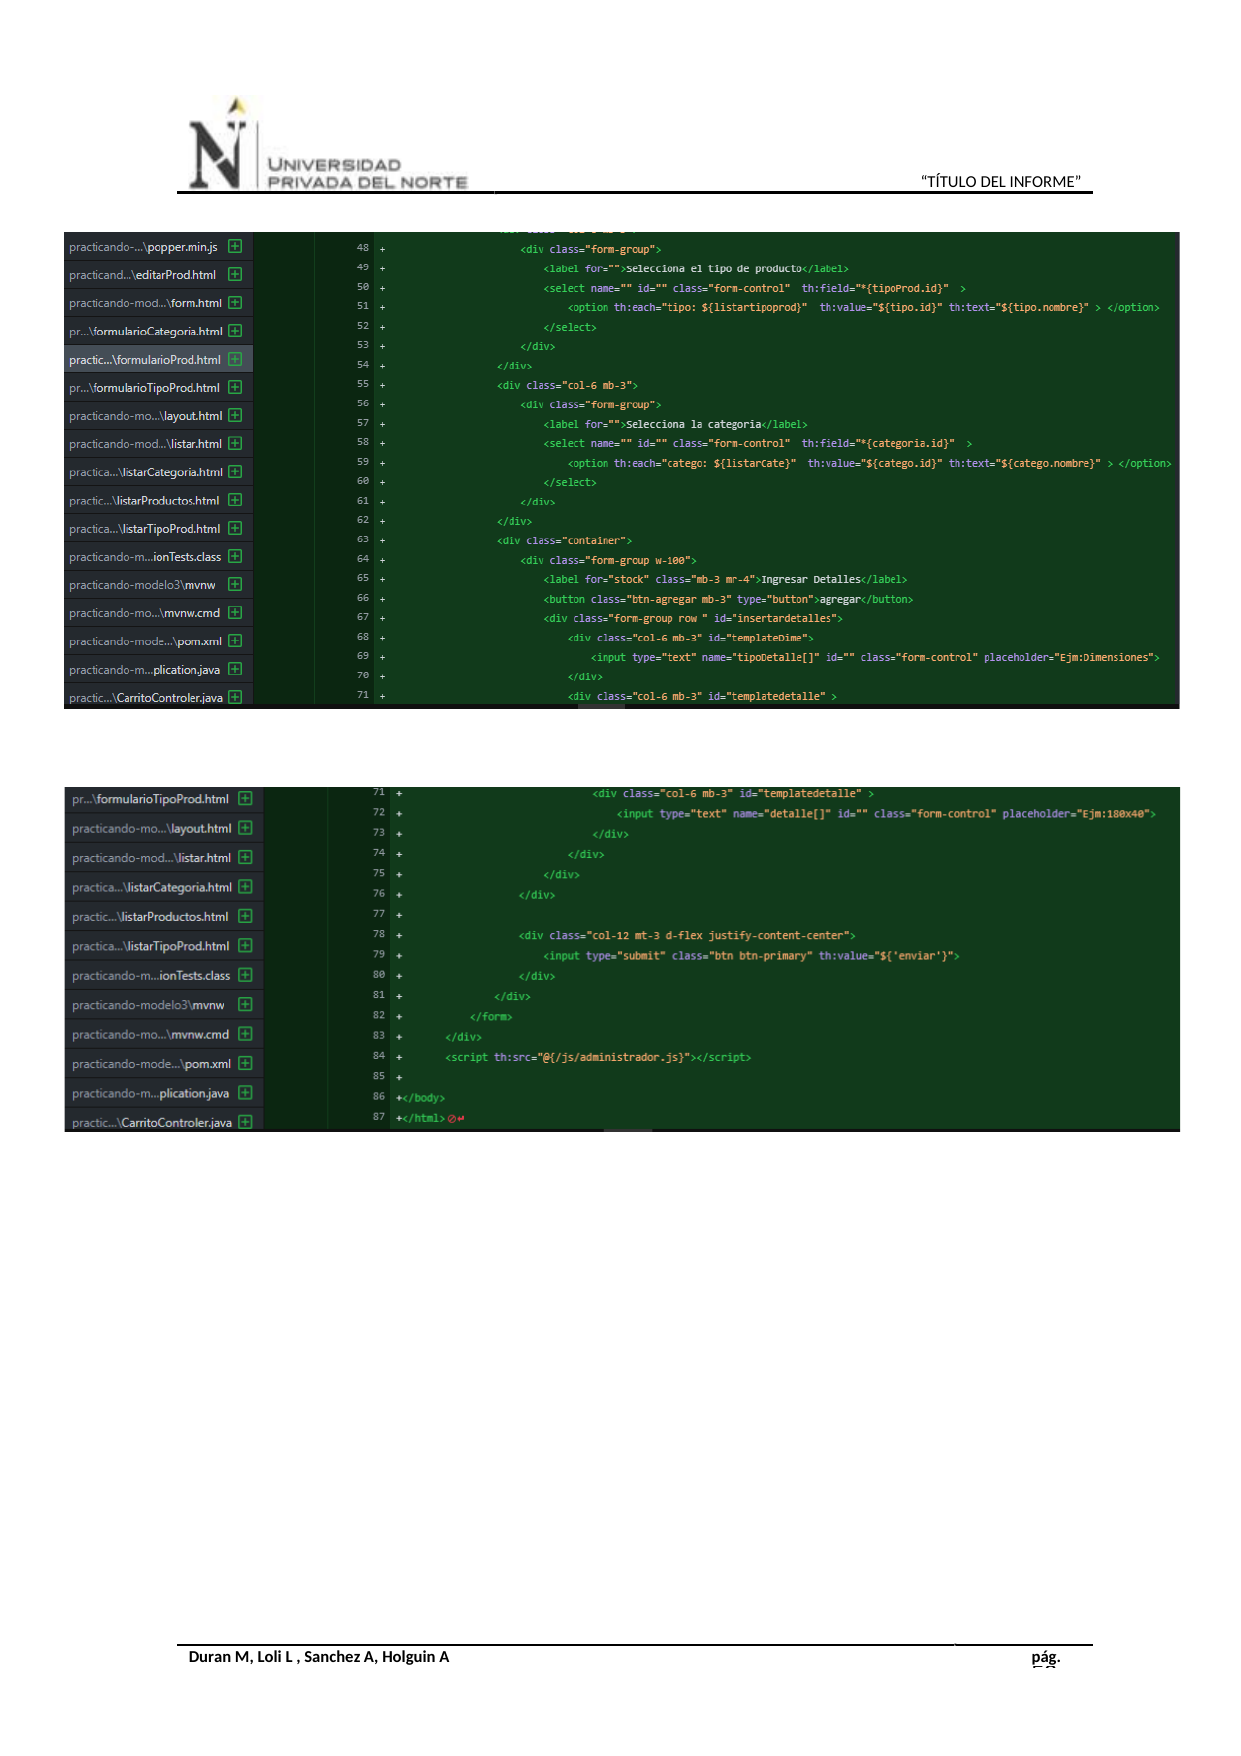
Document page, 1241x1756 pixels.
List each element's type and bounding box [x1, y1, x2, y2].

picture [64, 787, 1181, 1132]
picture [64, 232, 1180, 709]
picture [188, 95, 469, 191]
